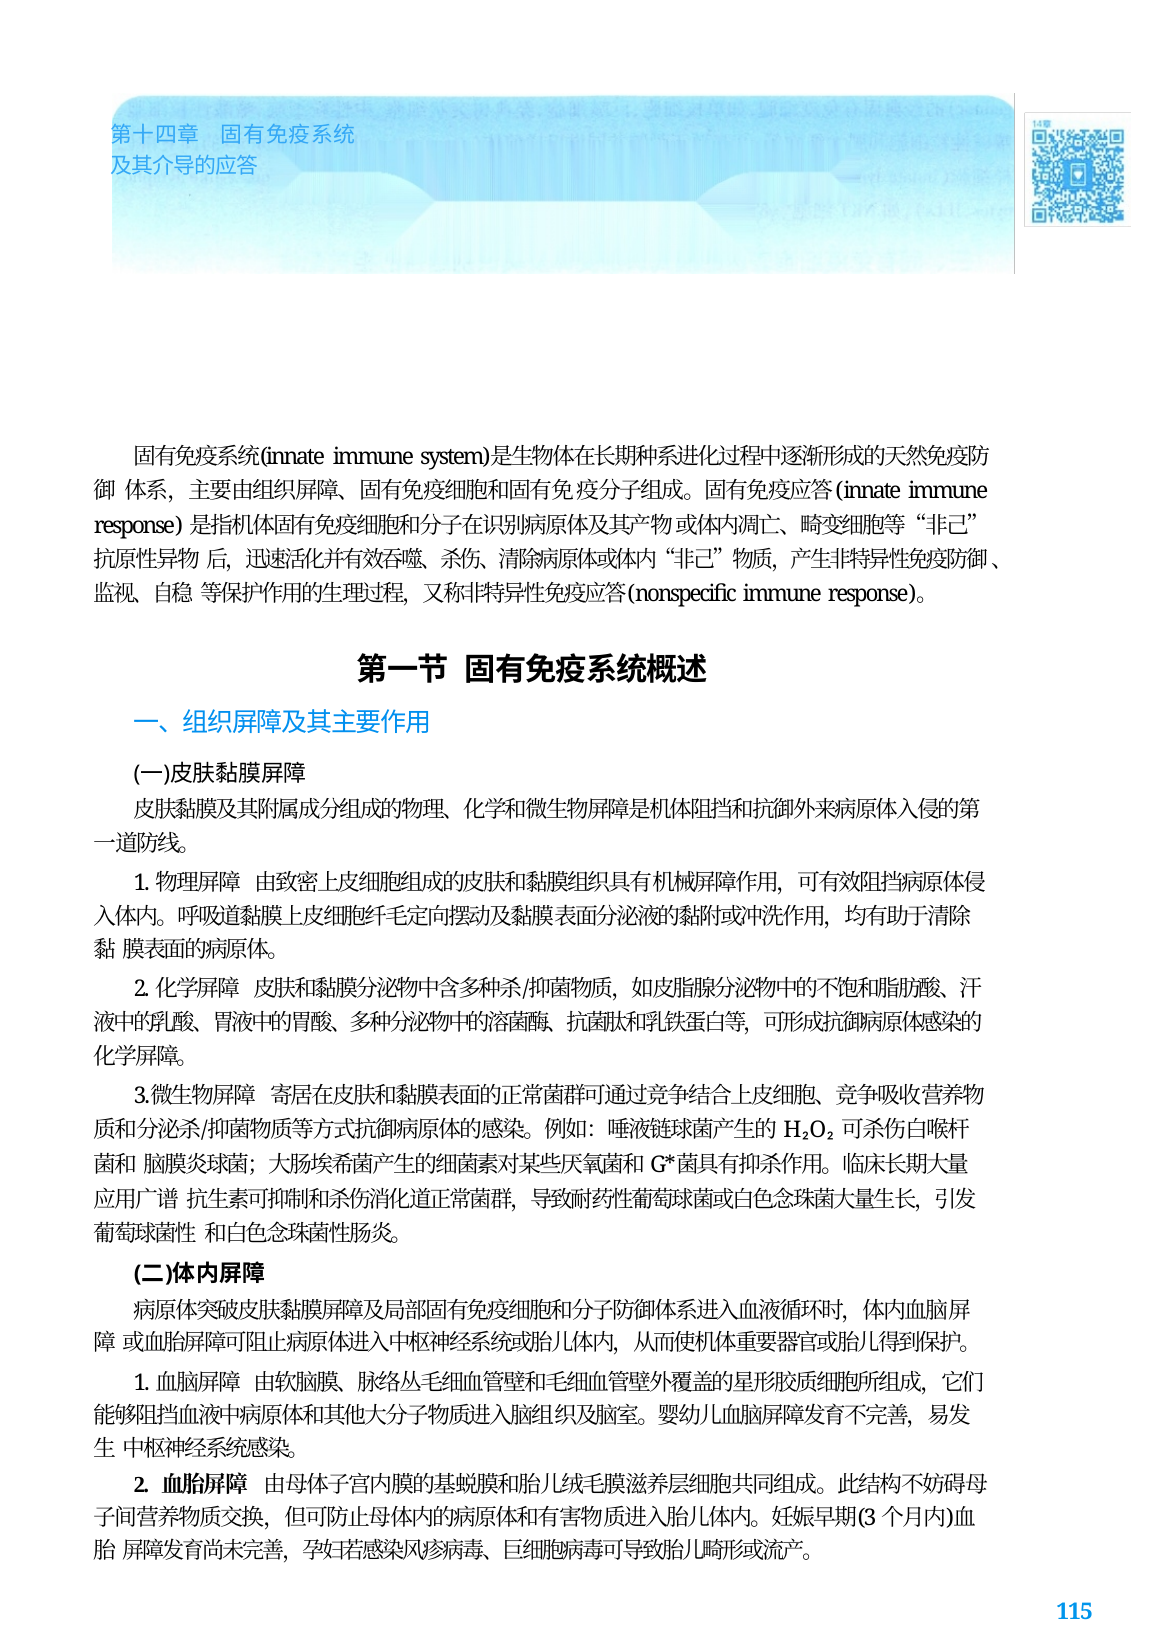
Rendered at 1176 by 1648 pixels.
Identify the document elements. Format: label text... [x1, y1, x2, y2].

text 3.微生物屏障 寄居在皮肤和黏膜表面的正常菌群可通过竞争结合上皮细胞、竞争吸收营养物 质和分泌杀/抑菌物质等方式抗御病原体的感染。例如：唾液链球菌产生的 H₂O₂ 可杀伤白喉杆菌和 脑膜炎球菌；大肠埃希菌产生的细菌素对某些厌氧菌和G*菌具有抑杀作用。临床长期大量应用广谱 抗生素可抑制和杀伤消化道正常菌群，导致耐药性葡萄球菌或白色念珠菌大量生长，引发葡萄球菌性 和白色念珠菌性肠炎。 [94, 1077, 989, 1248]
text 一、组织屏障及其主要作用 [133, 703, 1109, 738]
text 病原体突破皮肤黏膜屏障及局部固有免疫细胞和分子防御体系进入血液循环时，体内血脑屏障 或血胎屏障可阻止病原体进入中枢神经系统或胎儿体内，从而使机体重要器官或胎儿得到保护。 [94, 1293, 987, 1357]
text 1. 物理屏障 由致密上皮细胞组成的皮肤和黏膜组织具有机械屏障作用，可有效阻挡病原体侵 入体内。呼吸道黏膜上皮细胞纤毛定向摆动及黏膜表面分泌液的黏附或冲洗作用，均有助于清除黏 膜表面的病原体。 [94, 864, 988, 964]
text 2. 化学屏障 皮肤和黏膜分泌物中含多种杀/抑菌物质，如皮脂腺分泌物中的不饱和脂肪酸、汗 液中的乳酸、胃液中的胃酸、多种分泌物中的溶菌酶、抗菌肽和乳铁蛋白等，可形成抗御病原体感染的 化学屏障。 [94, 970, 988, 1071]
picture [112, 93, 1131, 274]
text 皮肤黏膜及其附属成分组成的物理、化学和微生物屏障是机体阻挡和抗御外来病原体入侵的第 一道防线。 [94, 791, 986, 858]
text (一)皮肤黏膜屏障 [133, 756, 1109, 787]
picture [118, 157, 128, 169]
text 固有免疫系统(innate immune system)是生物体在长期种系进化过程中逐渐形成的天然免疫防御 体系，主要由组织屏障、固有免疫细胞和固有免疫分子组成。固有免疫应答(innate immune response) 是指机体固有免疫细胞和分子在识别病原体及其产物或体内凋亡、畸变细胞等“非己”抗原性异物 后，迅速活化并有效吞噬、杀伤、清除病原体或体内“非己”物质，产生非特异性免疫防御、监视、自稳 等保护作用的生理过程，又称非特异性免疫应答(nonspecific immune response)。 [94, 438, 991, 608]
text 2. 血胎屏障 由母体子宫内膜的基蜕膜和胎儿绒毛膜滋养层细胞共同组成。此结构不妨碍母 子间营养物质交换，但可防止母体内的病原体和有害物质进入胎儿体内。妊娠早期(3个月内)血胎 屏障发育尚未完善，孕妇若感染风疹病毒、巨细胞病毒可导致胎儿畸形或流产。 [94, 1466, 990, 1565]
text 1. 血脑屏障 由软脑膜、脉络丛毛细血管壁和毛细血管壁外覆盖的星形胶质细胞所组成，它们 能够阻挡血液中病原体和其他大分子物质进入脑组织及脑室。婴幼儿血脑屏障发育不完善，易发生 中枢神经系统感染。 [94, 1364, 988, 1463]
text (二)体内屏障 [133, 1257, 1109, 1287]
picture [112, 157, 116, 171]
text 第一节 固有免疫系统概述 [357, 647, 1109, 688]
